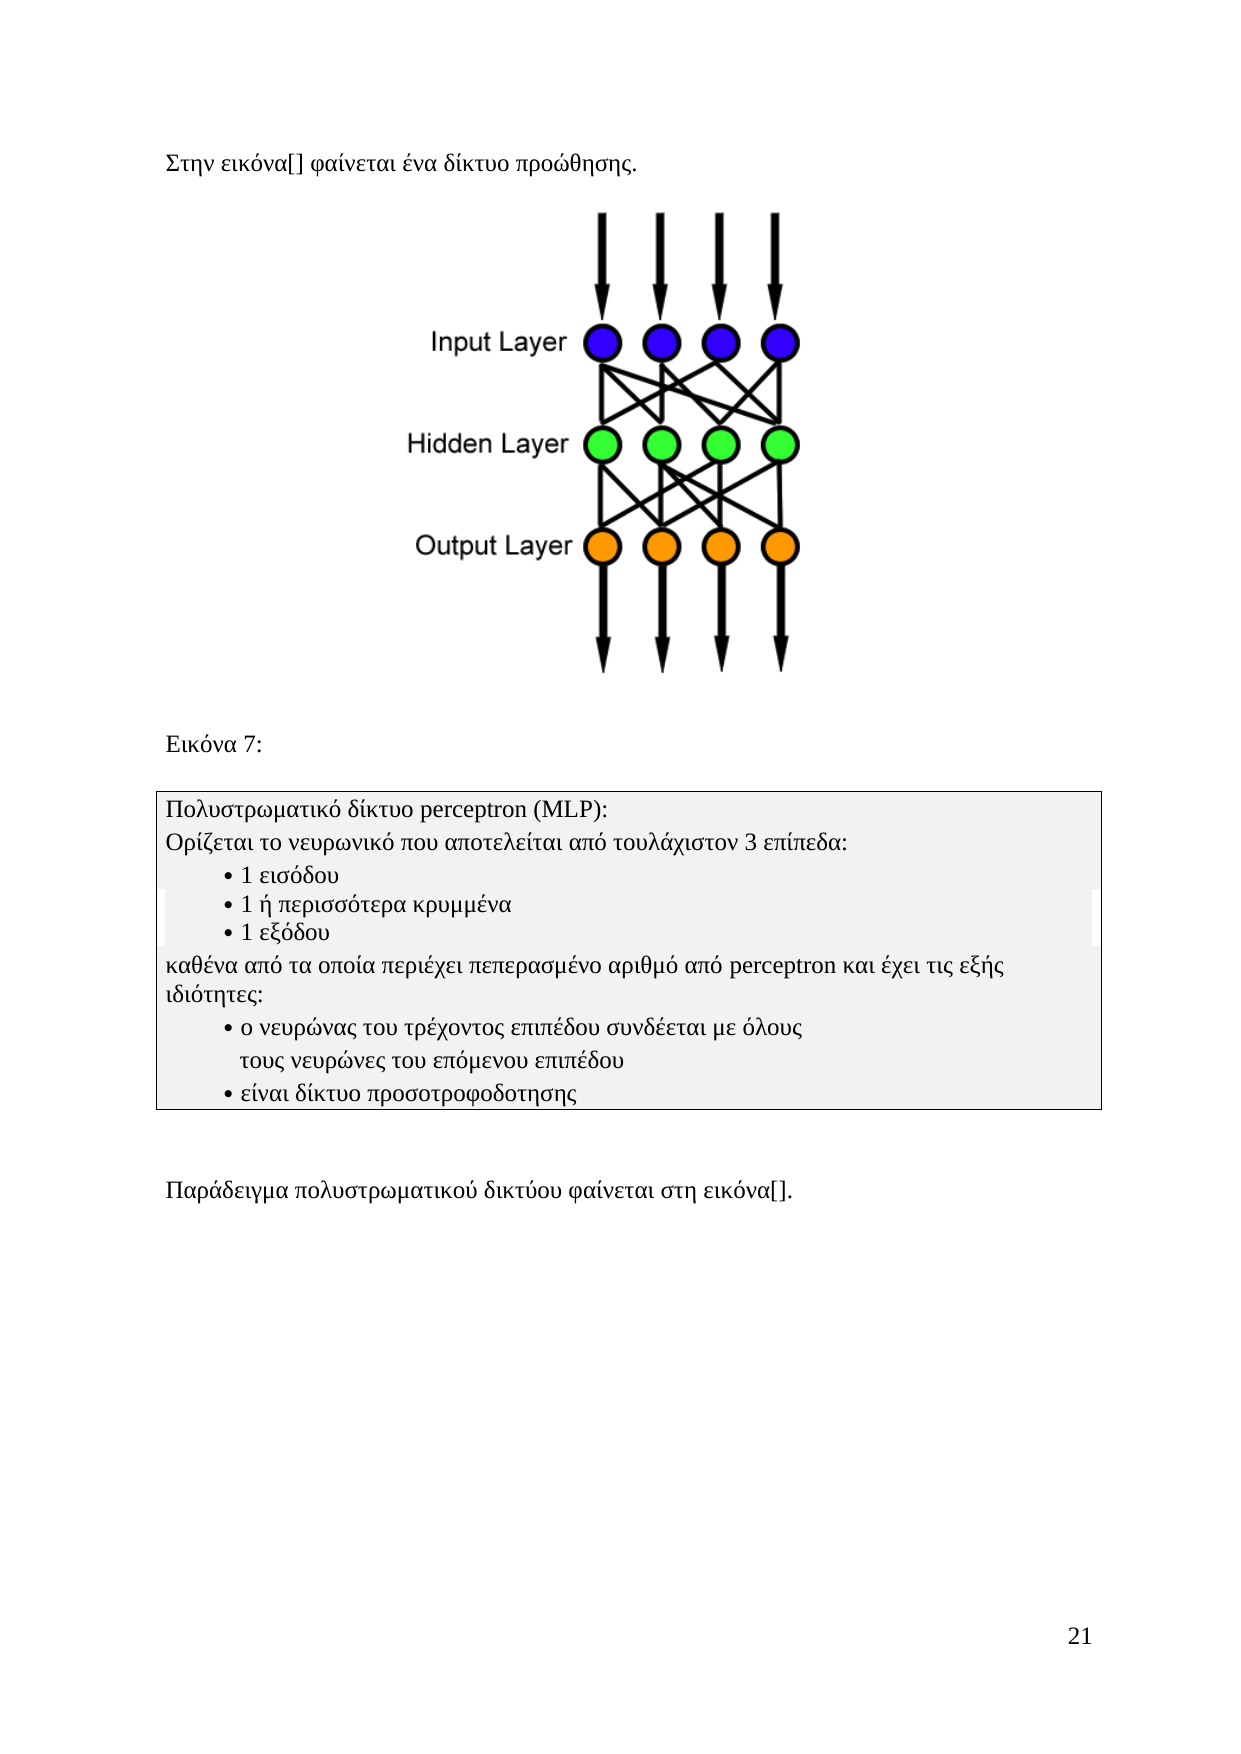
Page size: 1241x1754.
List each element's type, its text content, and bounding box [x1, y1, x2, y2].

list ο νευρώνας του τρέχοντος επιπέδου συνδέεται με όλους [157, 1009, 1101, 1041]
text Πολυστρωματικό δίκτυο perceptron (MLP): [157, 792, 1101, 823]
text Στην εικόνα[] φαίνεται ένα δίκτυο προώθησης. [165, 148, 1092, 176]
text Παράδειγμα πολυστρωματικού δικτύου φαίνεται στη εικόνα[]. [165, 1176, 1092, 1204]
text τους νευρώνες του επόμενου επιπέδου [157, 1042, 1101, 1074]
text Ορίζεται το νευρωνικό που αποτελείται από τουλάχιστον 3 επίπεδα: [157, 824, 1101, 856]
list 1 εξόδου [165, 917, 1092, 946]
picture [395, 184, 845, 705]
list είναι δίκτυο προσοτροφοδοτησης [157, 1075, 1101, 1109]
list 1 ή περισσότερα κρυμμένα [165, 889, 1092, 917]
text καθένα από τα οποία περιέχει πεπερασμένο αριθμό από perceptron και έχει τις εξής ιδιότητες: [157, 947, 1101, 1008]
list 1 εισόδου [157, 857, 1101, 889]
